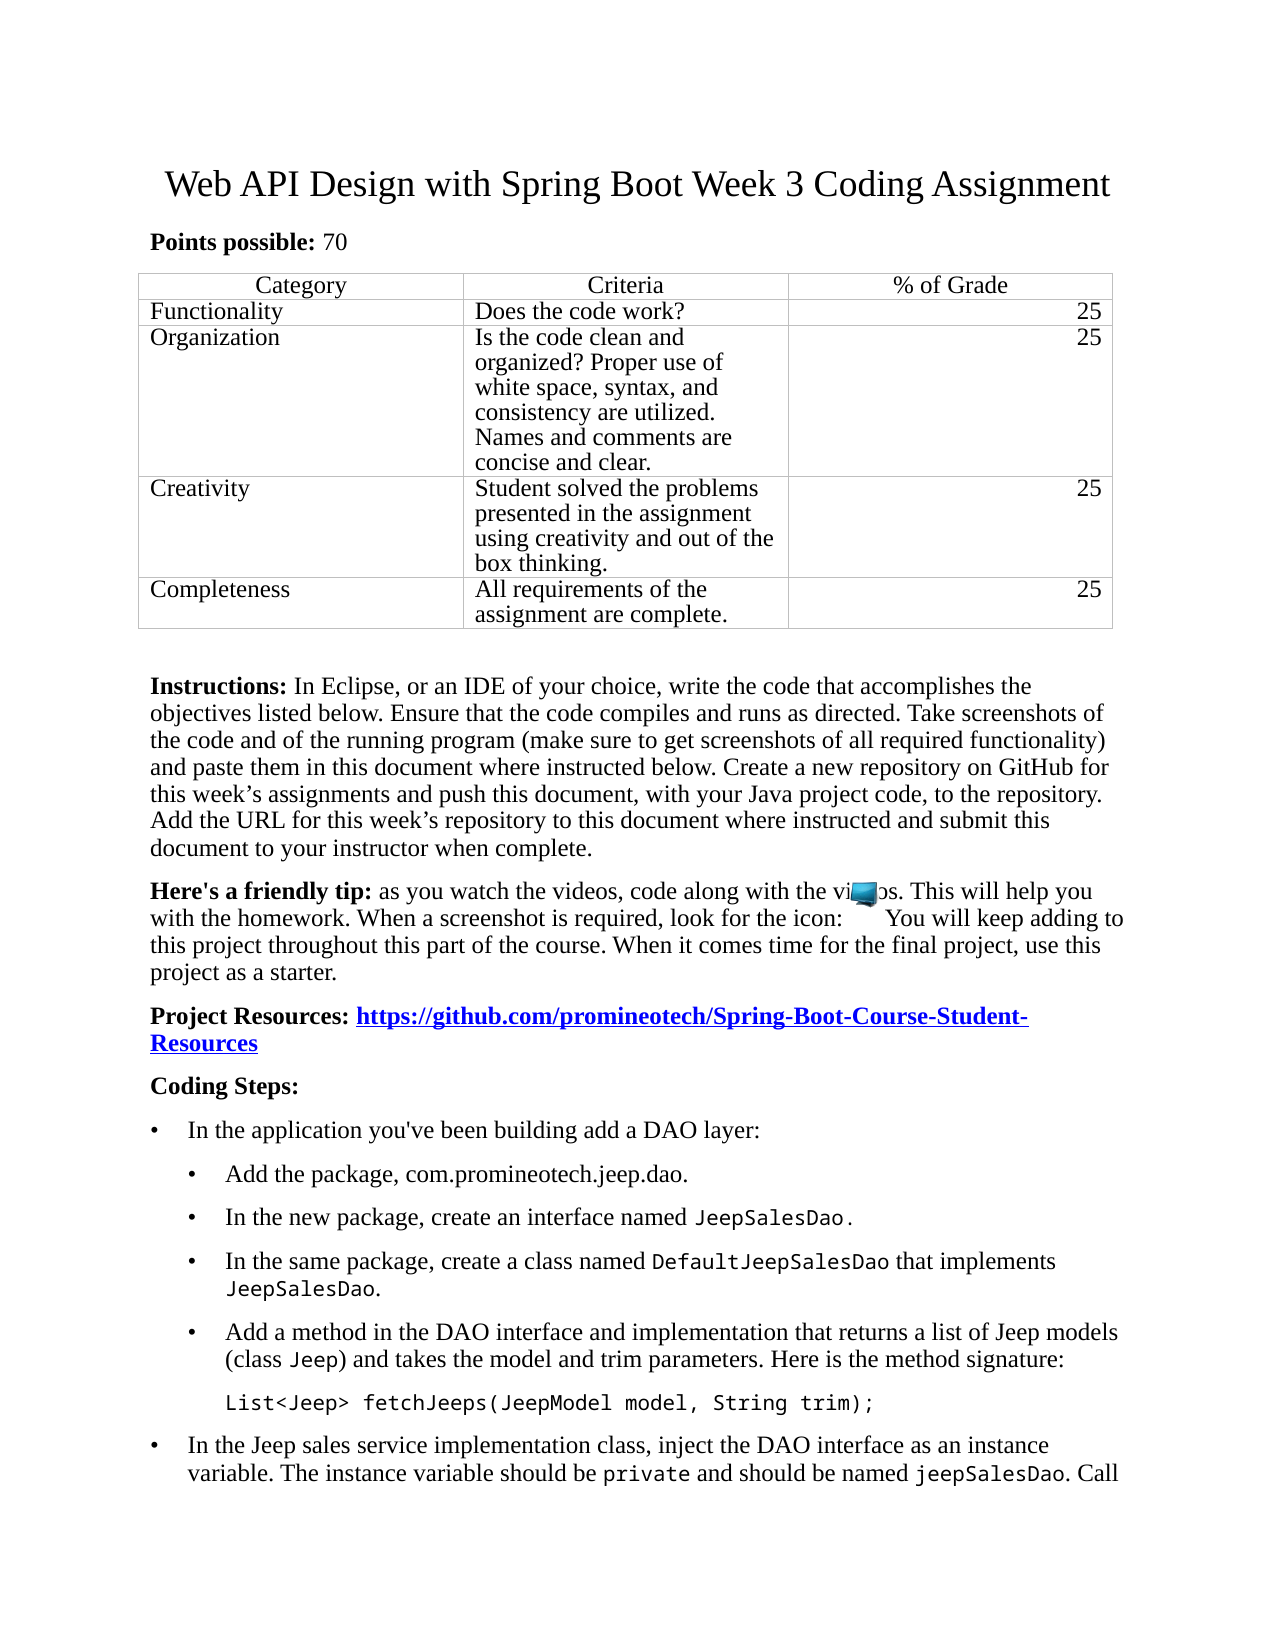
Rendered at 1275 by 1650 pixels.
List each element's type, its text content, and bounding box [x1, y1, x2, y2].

table_cell Completeness [139, 578, 463, 628]
table_header Category [139, 274, 463, 299]
text Web API Design with Spring Boot Week 3 Coding Assignment [150, 175, 1125, 202]
table_cell Does the code work? [464, 300, 788, 325]
text Here's a friendly tip: as you watch the videos, code along with the videos. This will help you with the homework. When a screenshot is required, look for the icon: You will keep adding to this project throughout this part of the course. When it comes time for the final project, use this project as a starter. [150, 878, 1125, 986]
table_cell 25 [789, 477, 1112, 577]
table_cell Student solved the problems presented in the assignment using creativity and out of the box thinking. [464, 477, 788, 577]
table_cell 25 [789, 578, 1112, 628]
list In the same package, create a class named DefaultJeepSalesDao that implements JeepSalesDao. [187, 1248, 1125, 1302]
list Add the package, com.promineotech.jeep.dao. [187, 1161, 1125, 1187]
table_cell 25 [789, 300, 1112, 325]
text Points possible: 70 [150, 202, 1125, 256]
table_cell All requirements of the assignment are complete. [464, 578, 788, 628]
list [150, 1432, 1125, 1486]
text Project Resources: https://github.com/promineotech/Spring-Boot-Course-Student-Resources [150, 1003, 1125, 1057]
text Instructions: In Eclipse, or an IDE of your choice, write the code that accomplishes the objectives listed below. Ensure that the code compiles and runs as directed. Take screenshots of the code and of the running program (make sure to get screenshots of all required functionality) and paste them in this document where instructed below. Create a new repository on GitHub for this week’s assignments and push this document, with your Java project code, to the repository. Add the URL for this week’s repository to this document where instructed and submit this document to your instructor when complete. [150, 672, 1125, 861]
table_cell Creativity [139, 477, 463, 577]
list In the new package, create an interface named JeepSalesDao. [187, 1204, 1125, 1231]
text Coding Steps: [150, 1073, 1125, 1100]
table_cell Organization [139, 326, 463, 476]
table_cell Functionality [139, 300, 463, 325]
table_header Criteria [464, 274, 788, 299]
text List<Jeep> fetchJeeps(JeepModel model, String trim); [225, 1389, 1125, 1416]
list In the application you've been building add a DAO layer: [150, 1117, 1125, 1144]
table_cell Is the code clean and organized? Proper use of white space, syntax, and consistency are utilized. Names and comments are concise and clear. [464, 326, 788, 476]
table_header % of Grade [789, 274, 1112, 299]
list Add a method in the DAO interface and implementation that returns a list of Jeep models (class Jeep) and takes the model and trim parameters. Here is the method signature: [187, 1318, 1125, 1372]
table_cell 25 [789, 326, 1112, 476]
